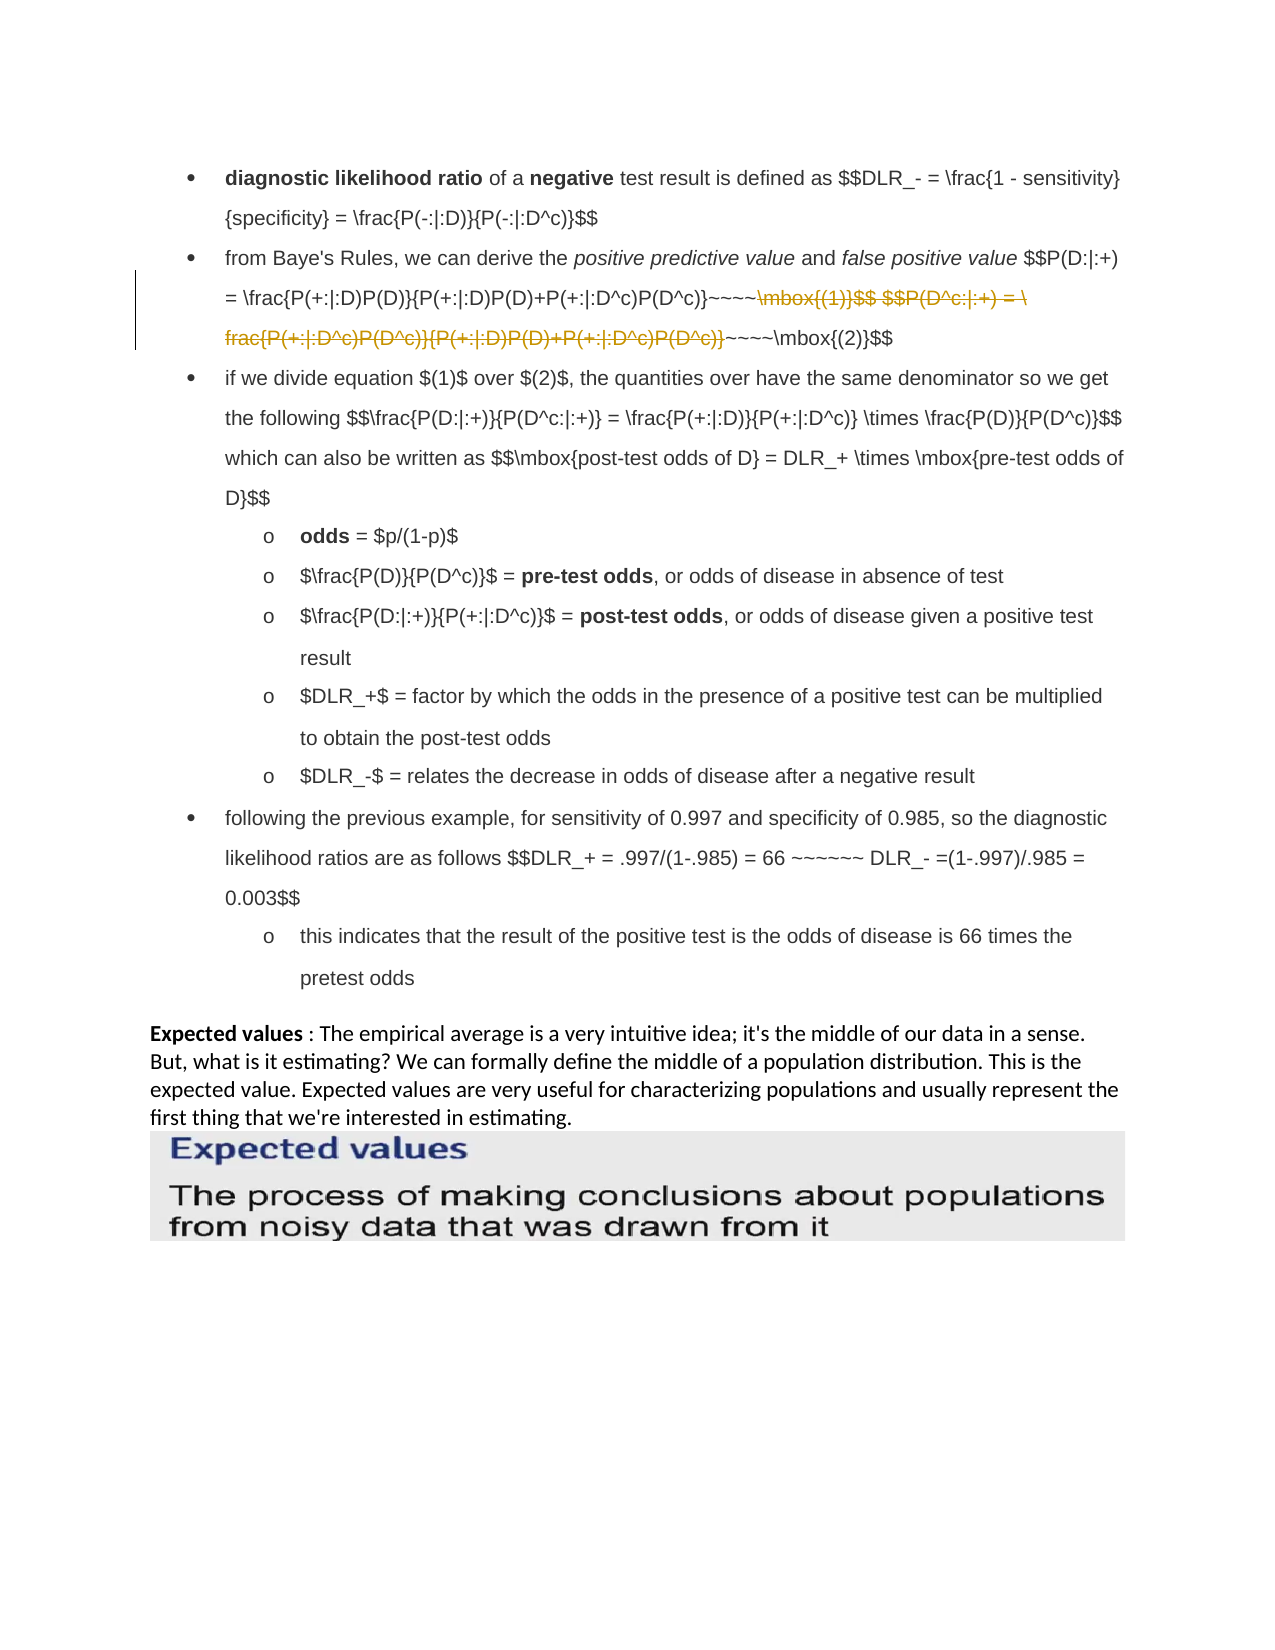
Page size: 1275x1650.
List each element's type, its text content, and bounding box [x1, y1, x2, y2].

picture [150, 1131, 1125, 1241]
list if we divide equation $(1)$ over $(2)$, the quantities over have the same denominator so we get the following $$\frac{P(D:|:+)}{P(D^c:|:+)} = \frac{P(+:|:D)}{P(+:|:D^c)} \times \frac{P(D)}{P(D^c)}$$ which can also be written as $$\mbox{post-test odds of D} = DLR_+ \times \mbox{pre-test odds of D}$$ [187, 350, 1125, 510]
list diagnostic likelihood ratio of a negative test result is defined as $$DLR_- = \frac{1 - sensitivity}{specificity} = \frac{P(-:|:D)}{P(-:|:D^c)}$$ [187, 150, 1125, 230]
list $DLR_-$ = relates the decrease in odds of disease after a negative result [262, 750, 1125, 790]
text Expected values : The empirical average is a very intuitive idea; it's the middle of our data in a sense. But, what is it estimating? We can formally define the middle of a population distribution. This is the expected value. Expected values are very useful for characterizing populations and usually represent the first thing that we're interested in estimating. [150, 1019, 1125, 1131]
list odds = $p/(1-p)$ [262, 510, 1125, 550]
list following the previous example, for sensitivity of 0.997 and specificity of 0.985, so the diagnostic likelihood ratios are as follows $$DLR_+ = .997/(1-.985) = 66 ~~~~~~ DLR_- =(1-.997)/.985 = 0.003$$ [187, 790, 1125, 910]
list $DLR_+$ = factor by which the odds in the presence of a positive test can be multiplied to obtain the post-test odds [262, 670, 1125, 750]
list $\frac{P(D:|:+)}{P(+:|:D^c)}$ = post-test odds, or odds of disease given a positive test result [262, 590, 1125, 670]
list this indicates that the result of the positive test is the odds of disease is 66 times the pretest odds [262, 910, 1125, 990]
list from Baye's Rules, we can derive the positive predictive value and false positive value $$P(D:|:+) = \frac{P(+:|:D)P(D)}{P(+:|:D)P(D)+P(+:|:D^c)P(D^c)}~~~~~~~~\mbox{(2)}$$ [187, 230, 1125, 350]
list $\frac{P(D)}{P(D^c)}$ = pre-test odds, or odds of disease in absence of test [262, 550, 1125, 590]
